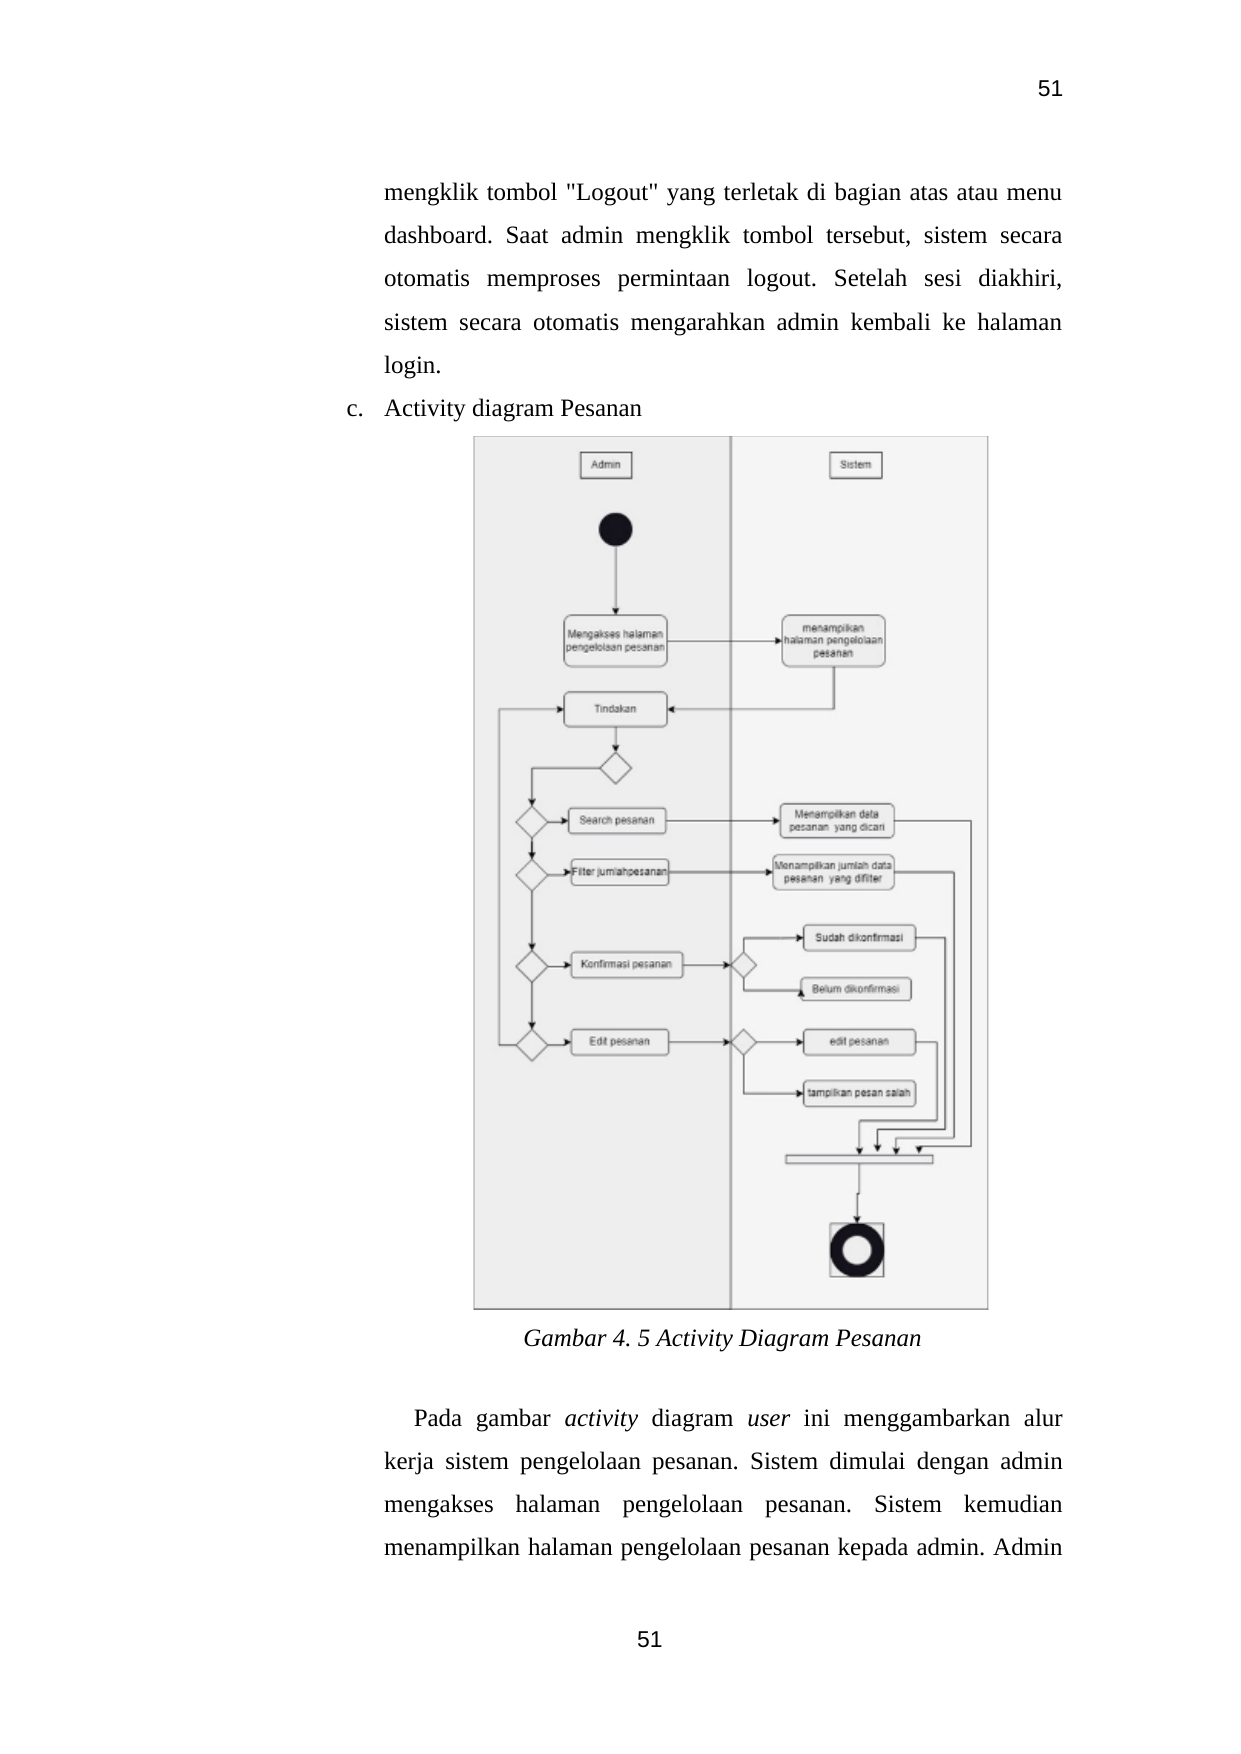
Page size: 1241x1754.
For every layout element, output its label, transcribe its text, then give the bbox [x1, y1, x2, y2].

text Gambar 4. 5 Activity Diagram Pesanan [384, 1323, 1063, 1352]
picture [473, 436, 989, 1310]
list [384, 177, 1063, 378]
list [384, 1403, 1063, 1561]
list Activity diagram Pesanan [346, 393, 1063, 422]
